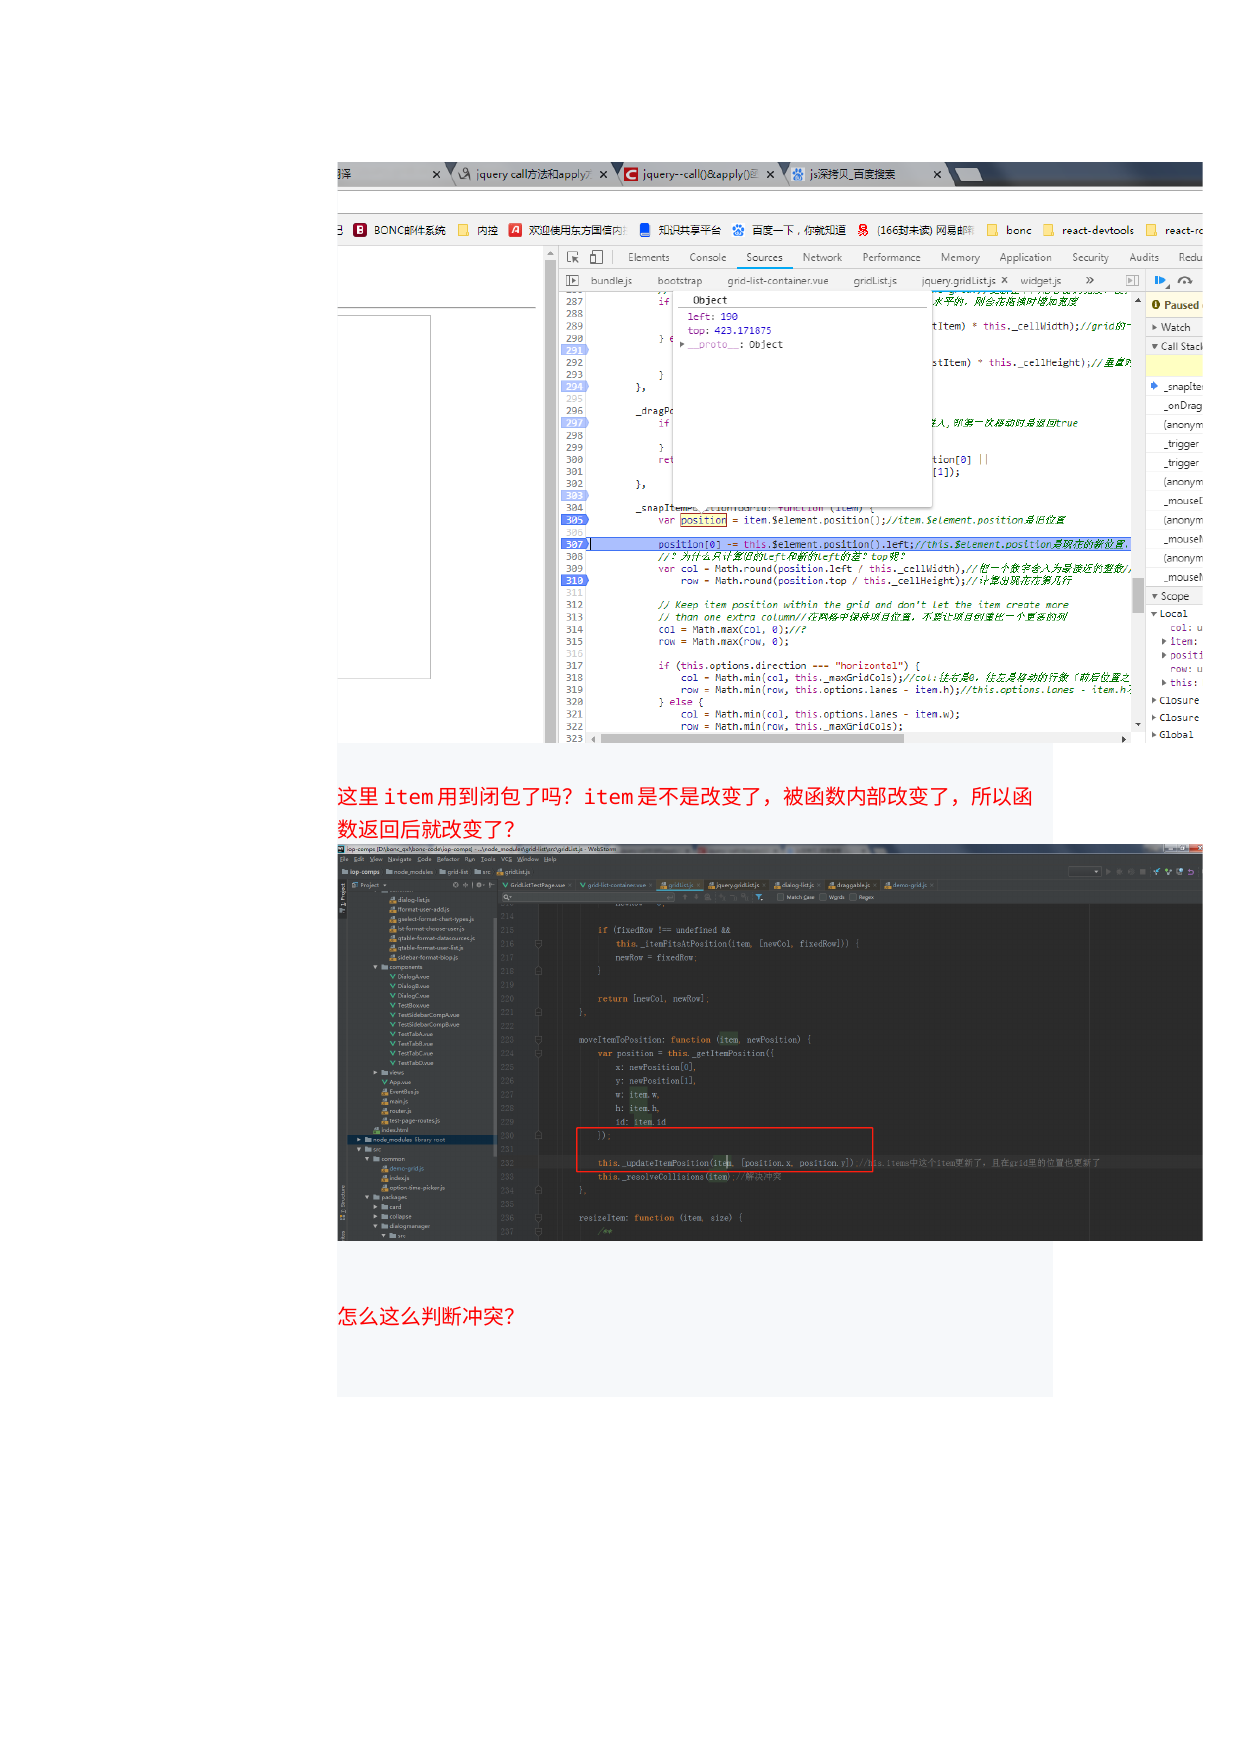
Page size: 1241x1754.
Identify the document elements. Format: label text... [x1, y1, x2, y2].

text 怎么这么判断冲突？ [337, 1299, 1053, 1332]
picture [337, 162, 1203, 743]
text 这里item用到闭包了吗？item是不是改变了，被函数内部改变了，所以函数返回后就改变了？ [337, 779, 1053, 844]
picture [337, 844, 1203, 1241]
